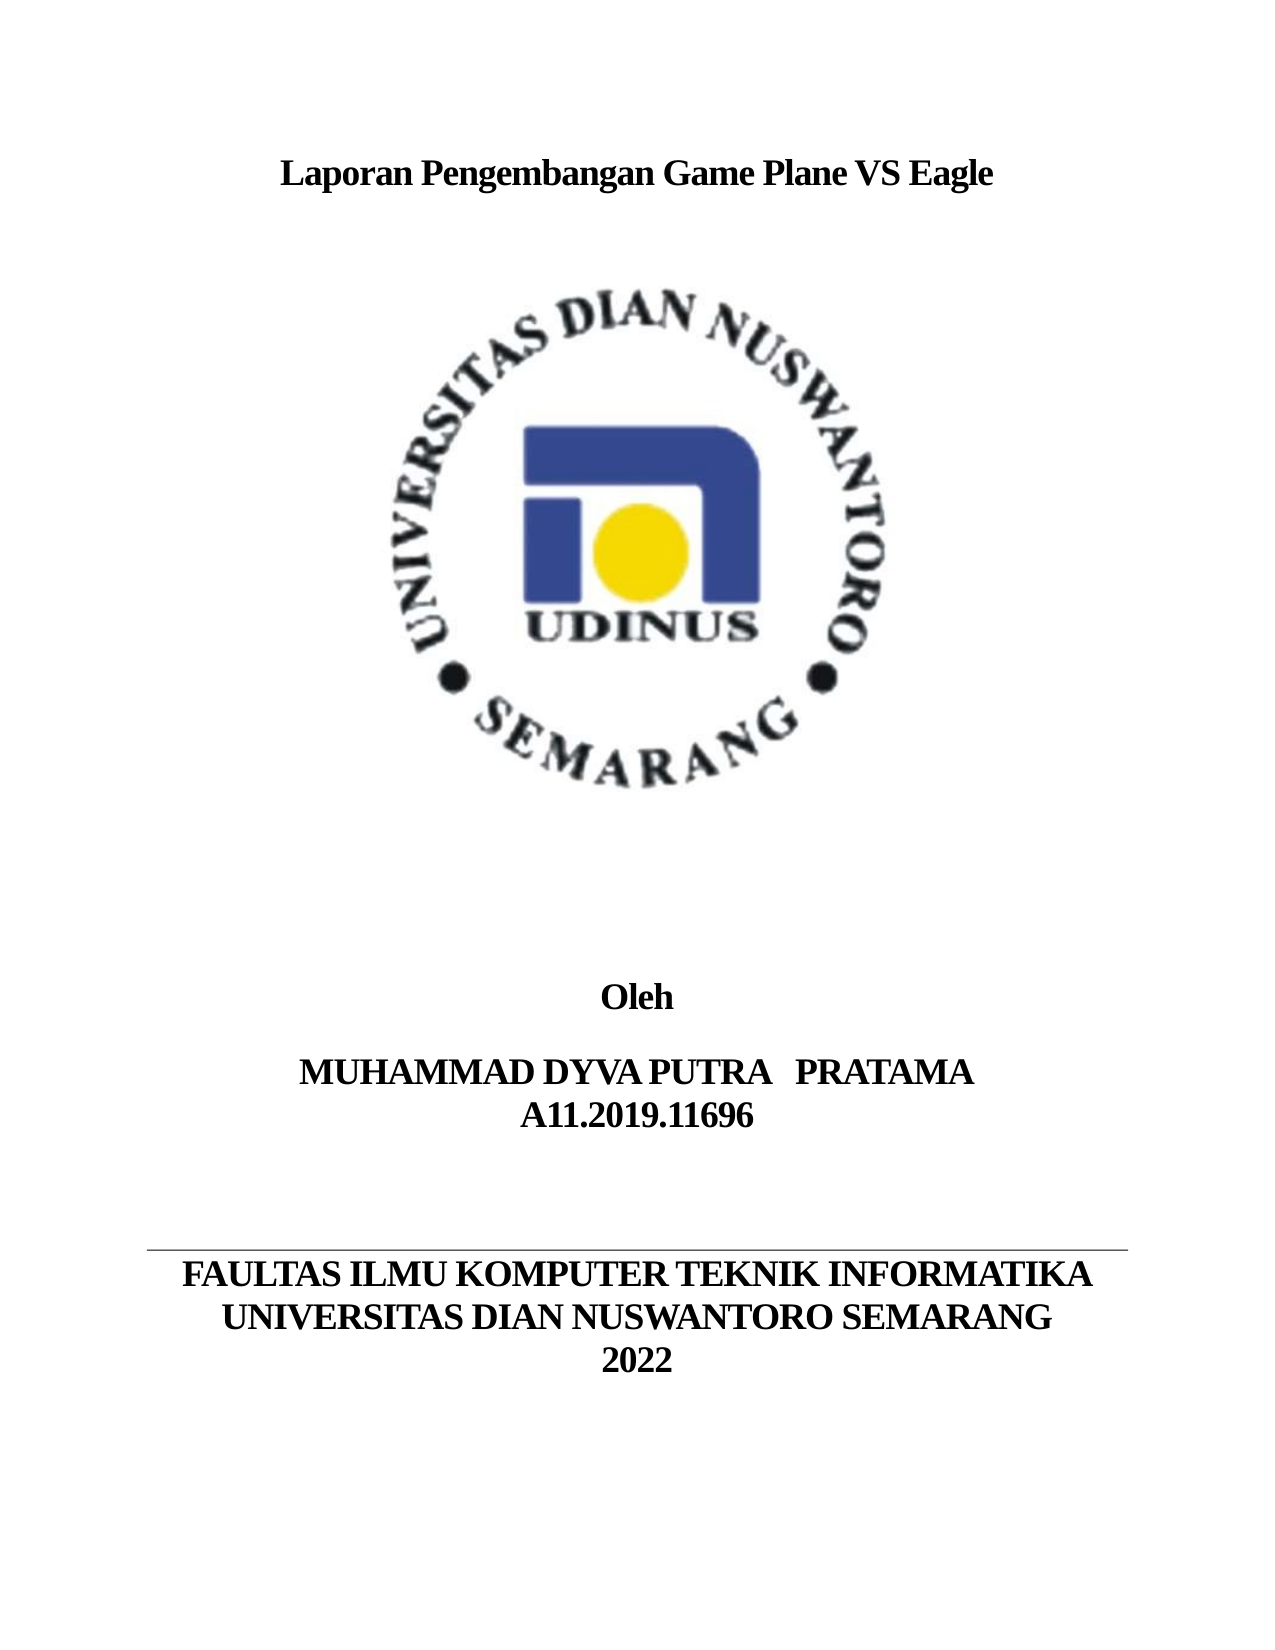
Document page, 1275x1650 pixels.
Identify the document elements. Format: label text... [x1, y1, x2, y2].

title MUHAMMAD DYVA PUTRA PRATAMA [150, 1049, 1125, 1092]
title Oleh [150, 975, 1125, 1018]
picture [381, 286, 897, 792]
title A11.2019.11696 [150, 1092, 1125, 1135]
title 2022 [150, 1337, 1125, 1380]
title FAULTAS ILMU KOMPUTER TEKNIK INFORMATIKA UNIVERSITAS DIAN NUSWANTORO SEMARANG [150, 1251, 1125, 1337]
title Laporan Pengembangan Game Plane VS Eagle [150, 150, 1125, 193]
